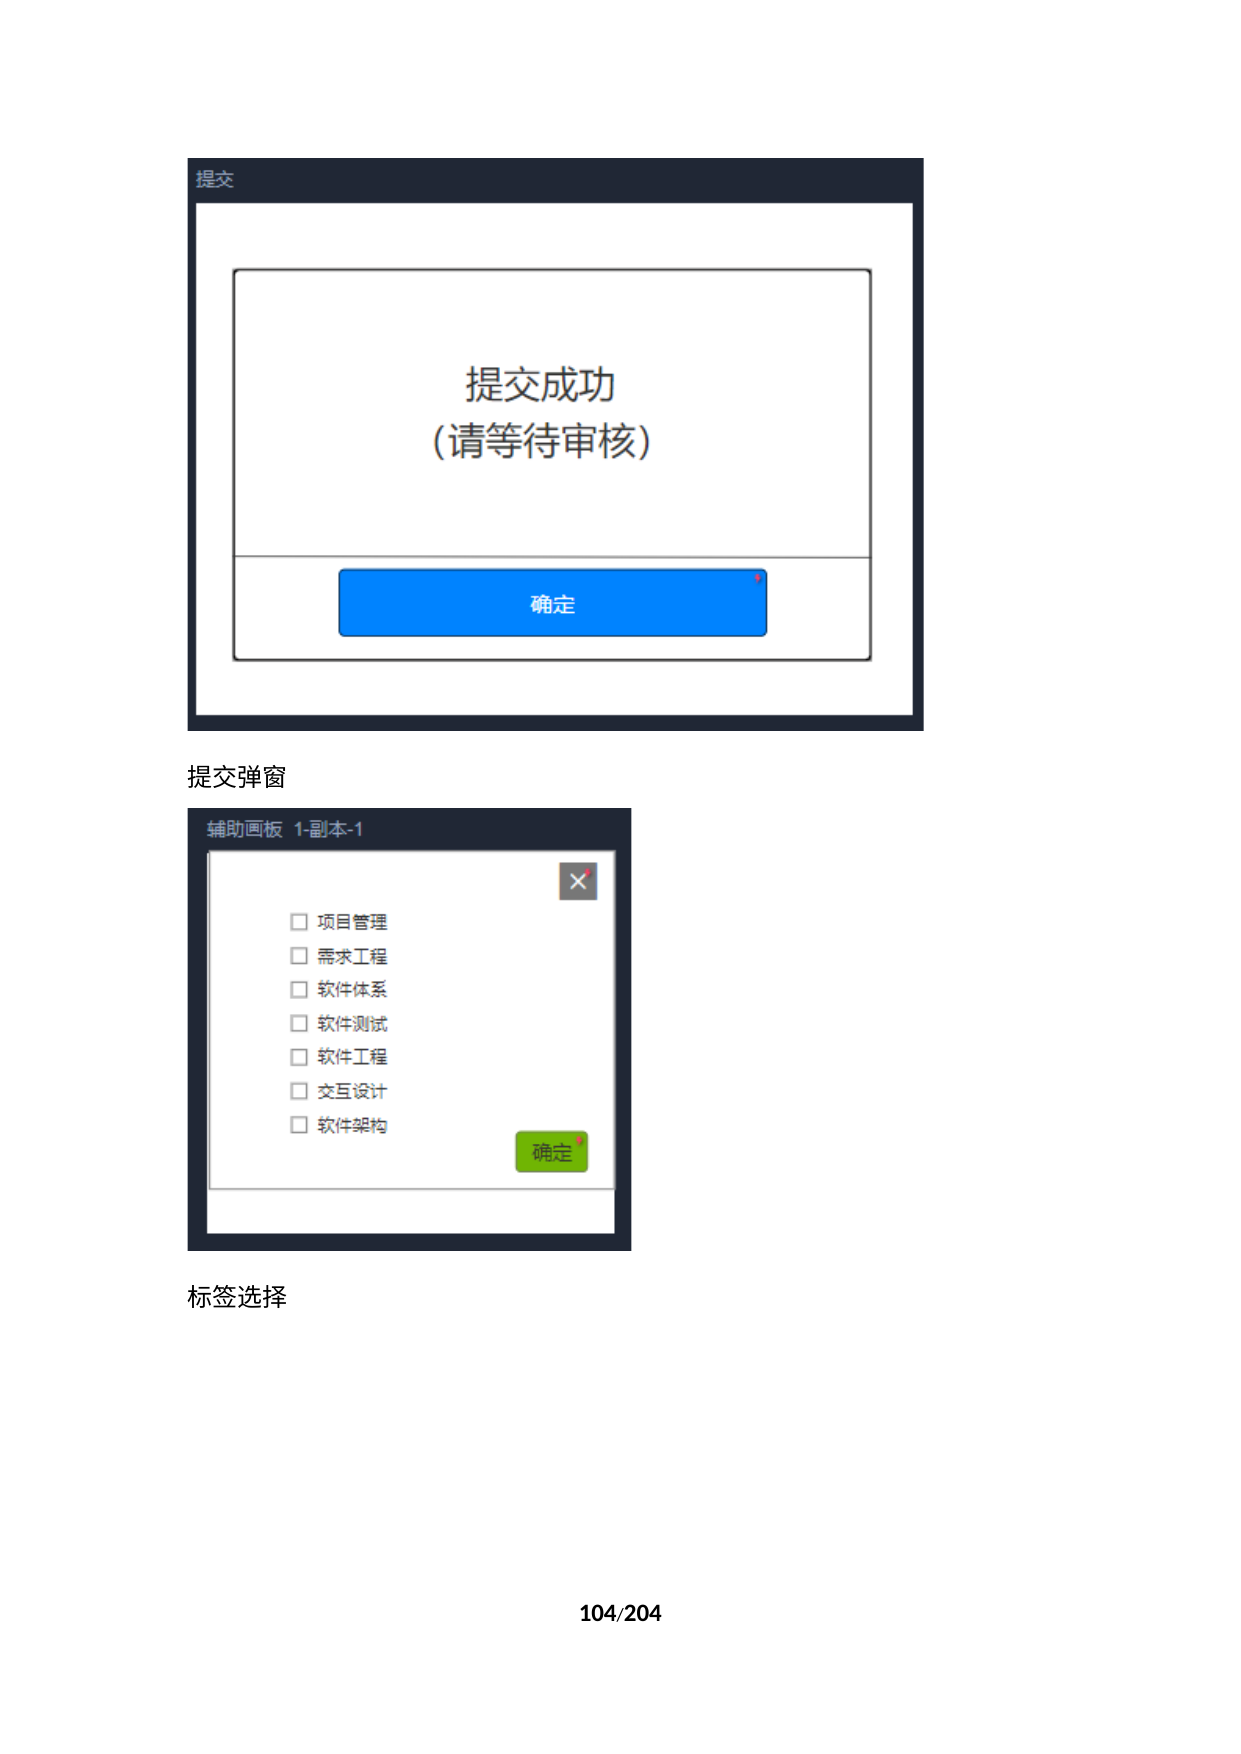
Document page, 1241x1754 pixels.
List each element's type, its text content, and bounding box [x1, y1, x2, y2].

text 标签选择 [187, 1263, 1053, 1328]
text 提交弹窗 [187, 743, 1053, 808]
